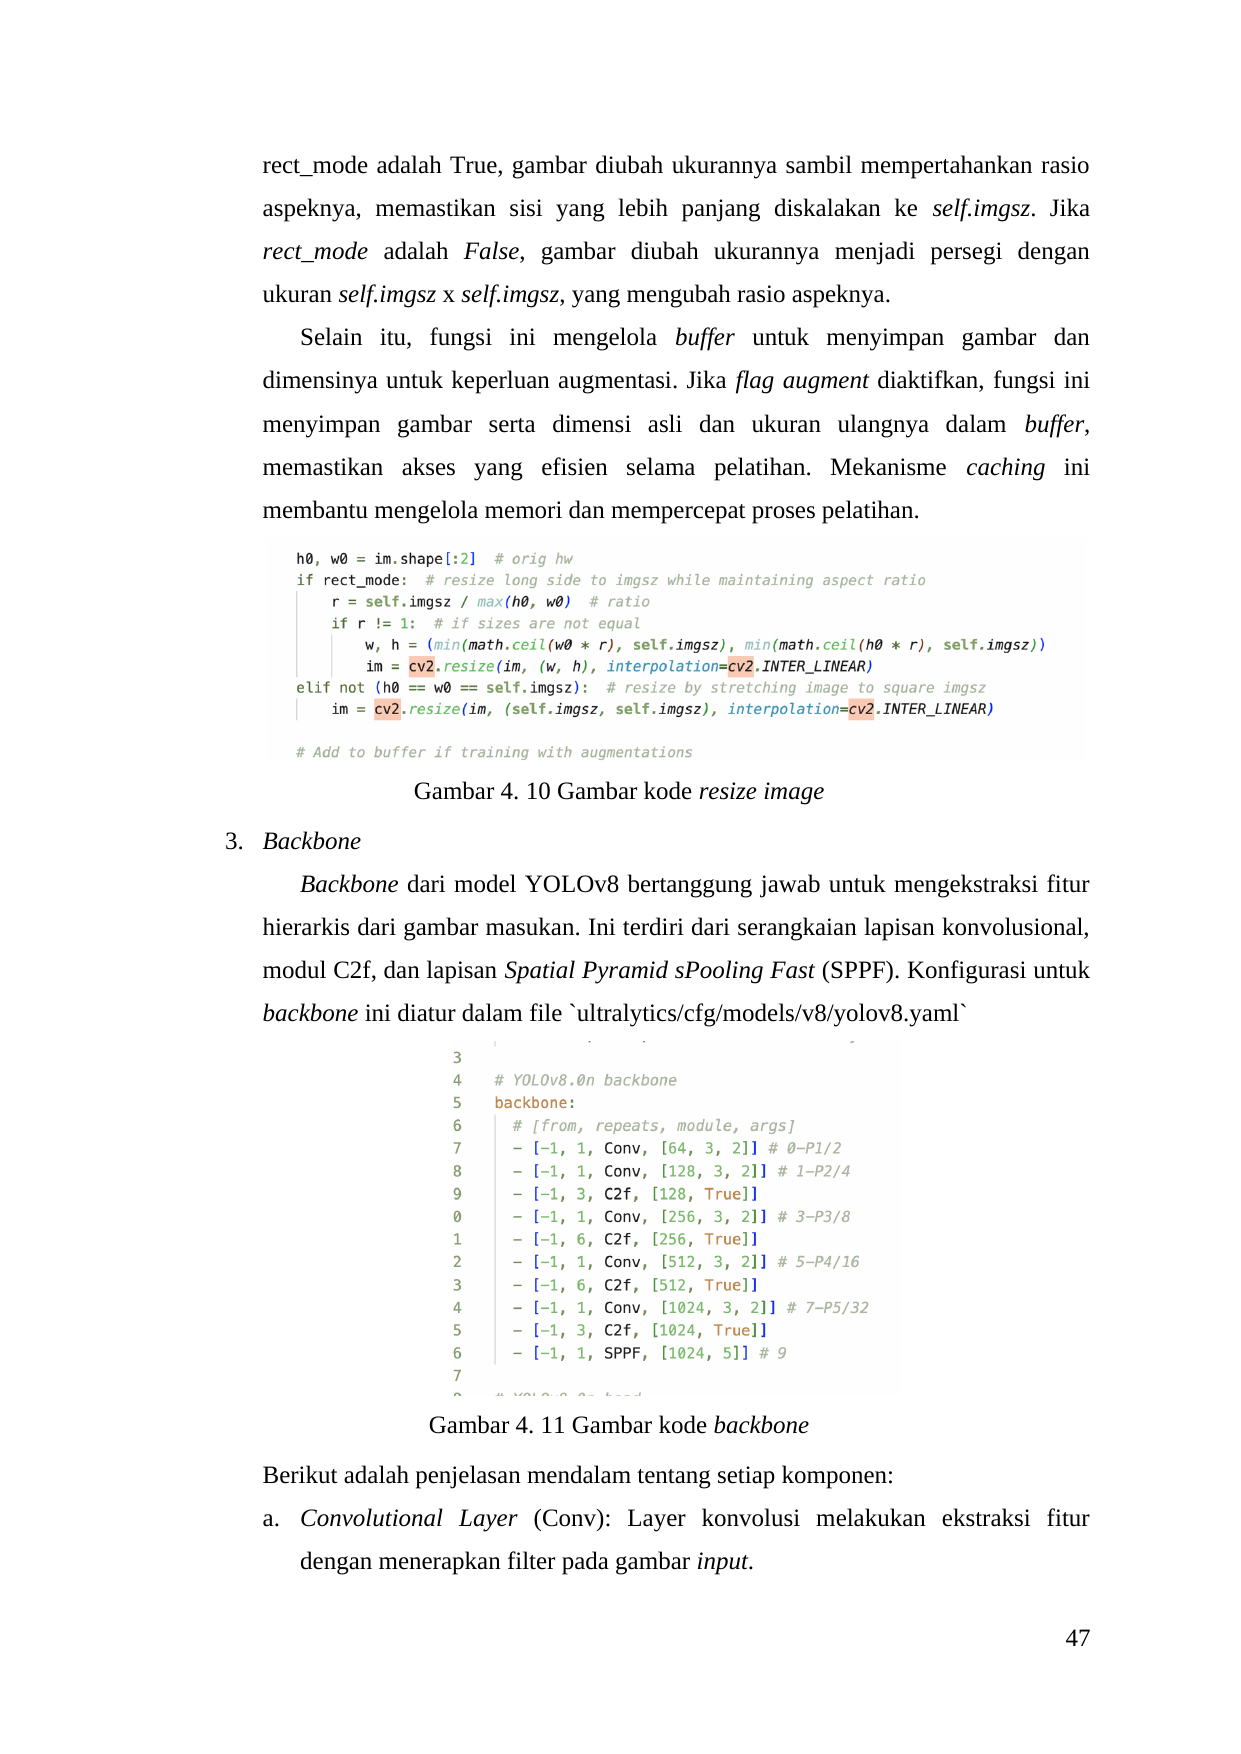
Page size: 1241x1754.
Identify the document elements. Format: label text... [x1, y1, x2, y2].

list Selain itu, fungsi ini mengelola buffer untuk menyimpan gambar dan dimensinya untuk keperluan augmentasi. Jika flag augment diaktifkan, fungsi ini menyimpan gambar serta dimensi asli dan ukuran ulangnya dalam buffer, memastikan akses yang efisien selama pelatihan. Mekanisme caching ini membantu mengelola memori dan mempercepat proses pelatihan. [262, 322, 1090, 524]
list Backbone [225, 826, 1090, 854]
text Gambar 4. 10 Gambar kode resize image [150, 776, 1090, 805]
list Berikut adalah penjelasan mendalam tentang setiap komponen: [262, 1460, 1090, 1488]
text Gambar 4. 11 Gambar kode backbone [150, 1410, 1090, 1439]
list Convolutional Layer (Conv): Layer konvolusi melakukan ekstraksi fitur dengan menerapkan filter pada gambar input. [262, 1503, 1090, 1575]
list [262, 150, 1090, 308]
list Backbone dari model YOLOv8 bertanggung jawab untuk mengekstraksi fitur hierarkis dari gambar masukan. Ini terdiri dari serangkaian lapisan konvolusional, modul C2f, dan lapisan Spatial Pyramid sPooling Fast (SPPF). Konfigurasi untuk backbone ini diatur dalam file `ultralytics/cfg/models/v8/yolov8.yaml` [262, 869, 1090, 1027]
picture [451, 1041, 901, 1396]
picture [266, 538, 1087, 762]
